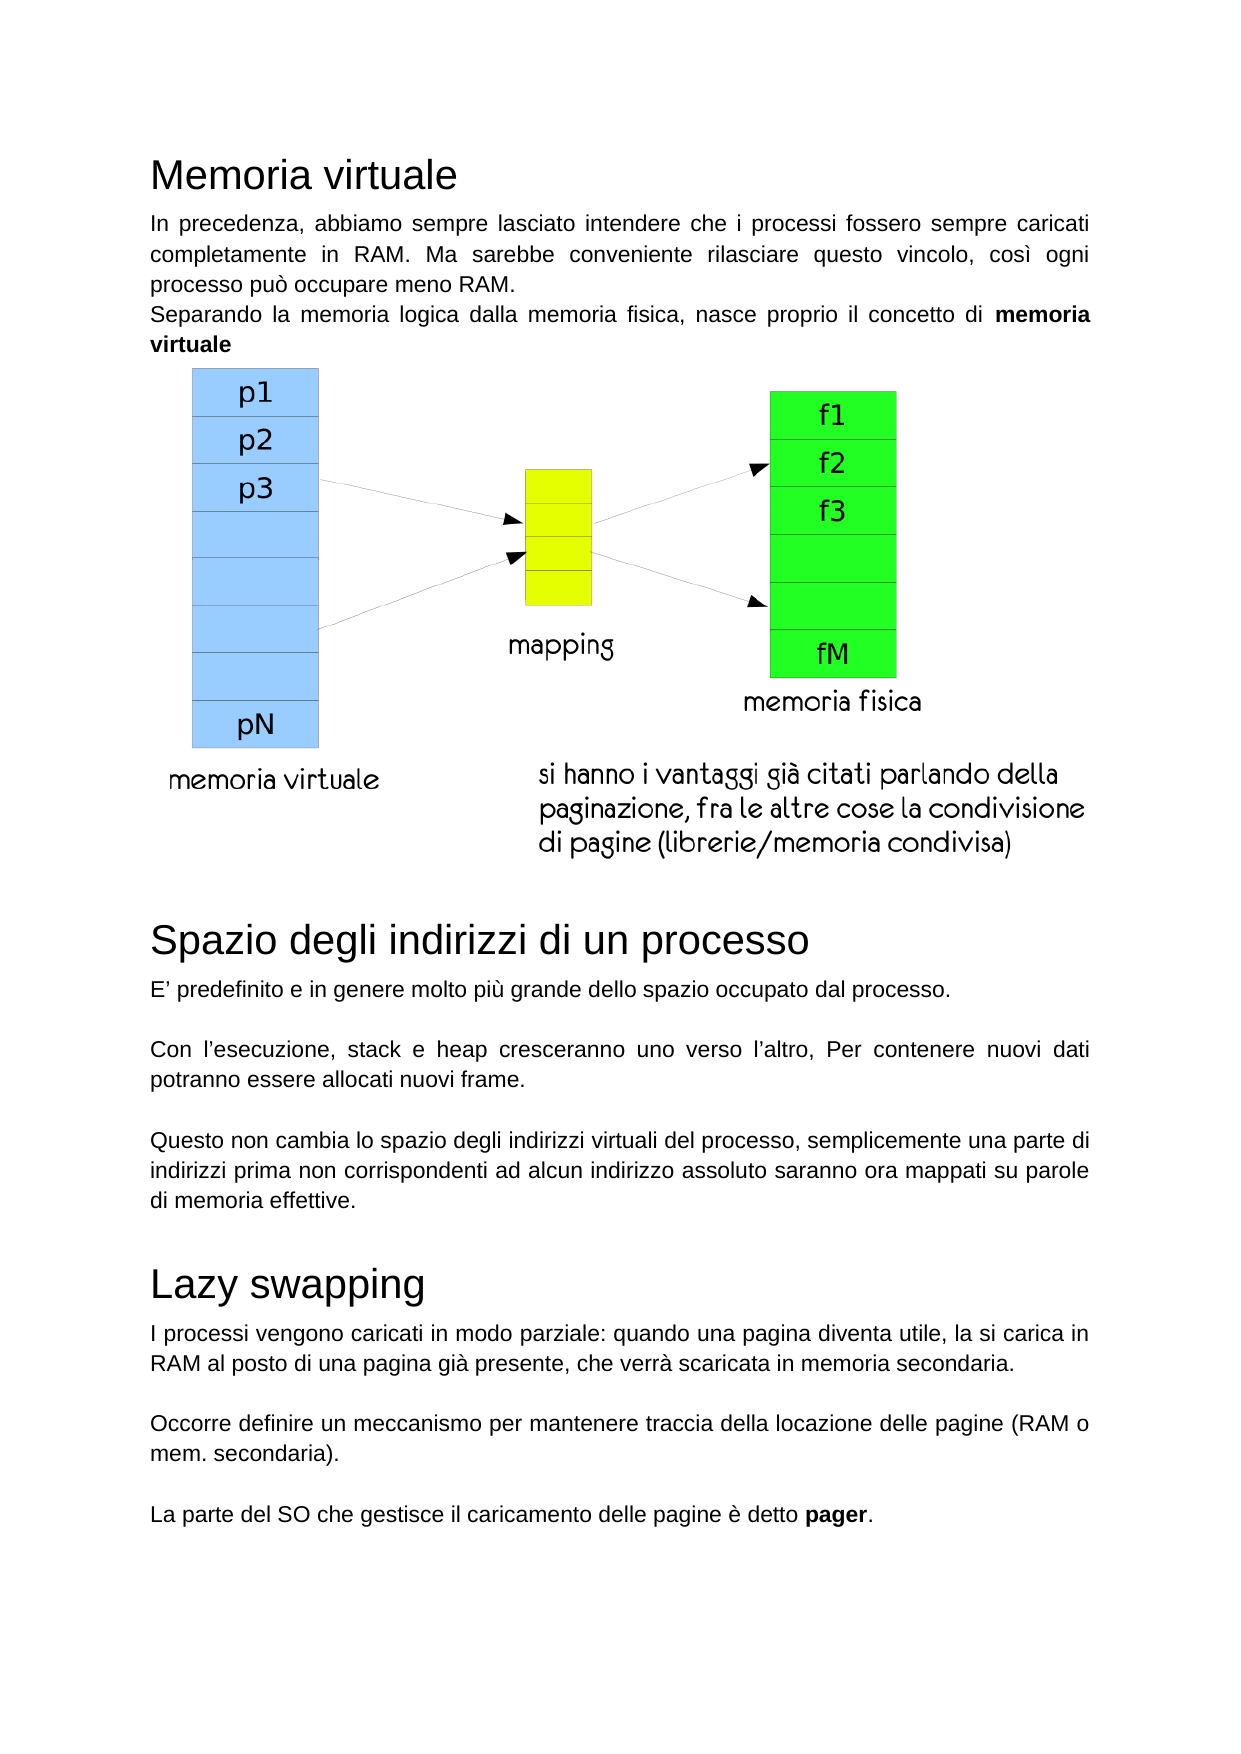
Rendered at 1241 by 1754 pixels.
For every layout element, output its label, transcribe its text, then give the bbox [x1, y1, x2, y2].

text E’ predefinito e in genere molto più grande dello spazio occupato dal processo. [150, 976, 1090, 1002]
text Separando la memoria logica dalla memoria fisica, nasce proprio il concetto di memoria virtuale [150, 301, 1090, 358]
subtitle Lazy swapping [150, 1259, 1090, 1307]
subtitle Spazio degli indirizzi di un processo [150, 915, 1090, 963]
text I processi vengono caricati in modo parziale: quando una pagina diventa utile, la si carica in RAM al posto di una pagina già presente, che verrà scaricata in memoria secondaria. [150, 1319, 1090, 1376]
text Questo non cambia lo spazio degli indirizzi virtuali del processo, semplicemente una parte di indirizzi prima non corrispondenti ad alcun indirizzo assoluto saranno ora mappati su parole di memoria effettive. [150, 1127, 1090, 1213]
text La parte del SO che gestisce il caricamento delle pagine è detto pager. [150, 1501, 1090, 1527]
text In precedenza, abbiamo sempre lasciato intendere che i processi fossero sempre caricati completamente in RAM. Ma sarebbe conveniente rilasciare questo vincolo, così ogni processo può occupare meno RAM. [150, 210, 1090, 297]
subtitle Memoria virtuale [150, 150, 1090, 198]
text Con l’esecuzione, stack e heap cresceranno uno verso l’altro, Per contenere nuovi dati potranno essere allocati nuovi frame. [150, 1036, 1090, 1093]
text Occorre definire un meccanismo per mantenere traccia della locazione delle pagine (RAM o mem. secondaria). [150, 1410, 1090, 1467]
picture [150, 361, 1091, 870]
